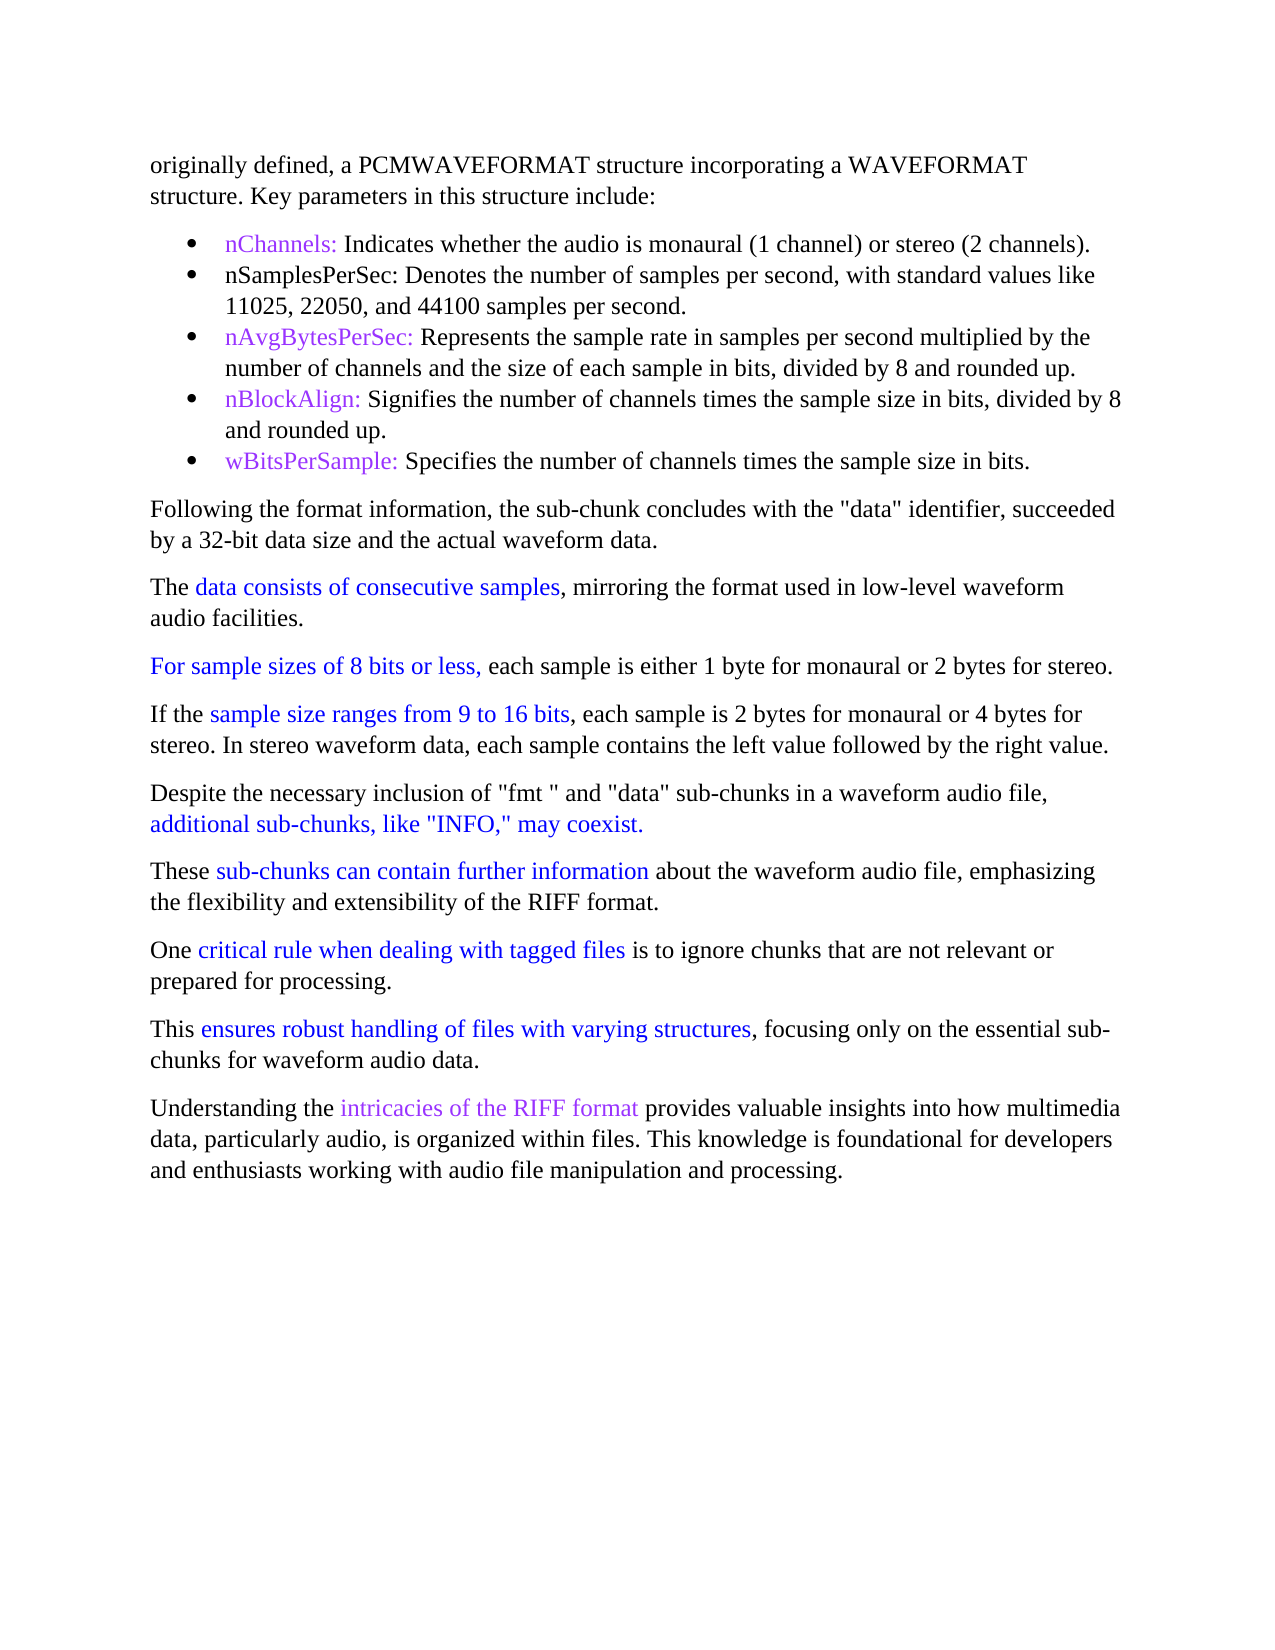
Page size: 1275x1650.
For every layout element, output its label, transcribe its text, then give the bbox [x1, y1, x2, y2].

text These sub-chunks can contain further information about the waveform audio file, emphasizing the flexibility and extensibility of the RIFF format. [150, 856, 1125, 916]
text One critical rule when dealing with tagged files is to ignore chunks that are not relevant or prepared for processing. [150, 935, 1125, 995]
text Following the format information, the sub-chunk concludes with the "data" identifier, succeeded by a 32-bit data size and the actual waveform data. [150, 494, 1125, 553]
text If the sample size ranges from 9 to 16 bits, each sample is 2 bytes for monaural or 4 bytes for stereo. In stereo waveform data, each sample contains the left value followed by the right value. [150, 699, 1125, 759]
list nSamplesPerSec: Denotes the number of samples per second, with standard values like 11025, 22050, and 44100 samples per second. [187, 260, 1125, 319]
list wBitsPerSample: Specifies the number of channels times the sample size in bits. [187, 446, 1125, 475]
text This ensures robust handling of files with varying structures, focusing only on the essential sub-chunks for waveform audio data. [150, 1014, 1125, 1074]
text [150, 150, 1125, 210]
text The data consists of consecutive samples, mirroring the format used in low-level waveform audio facilities. [150, 572, 1125, 632]
list nAvgBytesPerSec: Represents the sample rate in samples per second multiplied by the number of channels and the size of each sample in bits, divided by 8 and rounded up. [187, 322, 1125, 382]
text For sample sizes of 8 bits or less, each sample is either 1 byte for monaural or 2 bytes for stereo. [150, 651, 1125, 680]
text Despite the necessary inclusion of "fmt " and "data" sub-chunks in a waveform audio file, additional sub-chunks, like "INFO," may coexist. [150, 778, 1125, 837]
list nBlockAlign: Signifies the number of channels times the sample size in bits, divided by 8 and rounded up. [187, 384, 1125, 444]
list nChannels: Indicates whether the audio is monaural (1 channel) or stereo (2 channels). [187, 229, 1125, 257]
text Understanding the intricacies of the RIFF format provides valuable insights into how multimedia data, particularly audio, is organized within files. This knowledge is foundational for developers and enthusiasts working with audio file manipulation and processing. [150, 1093, 1125, 1183]
